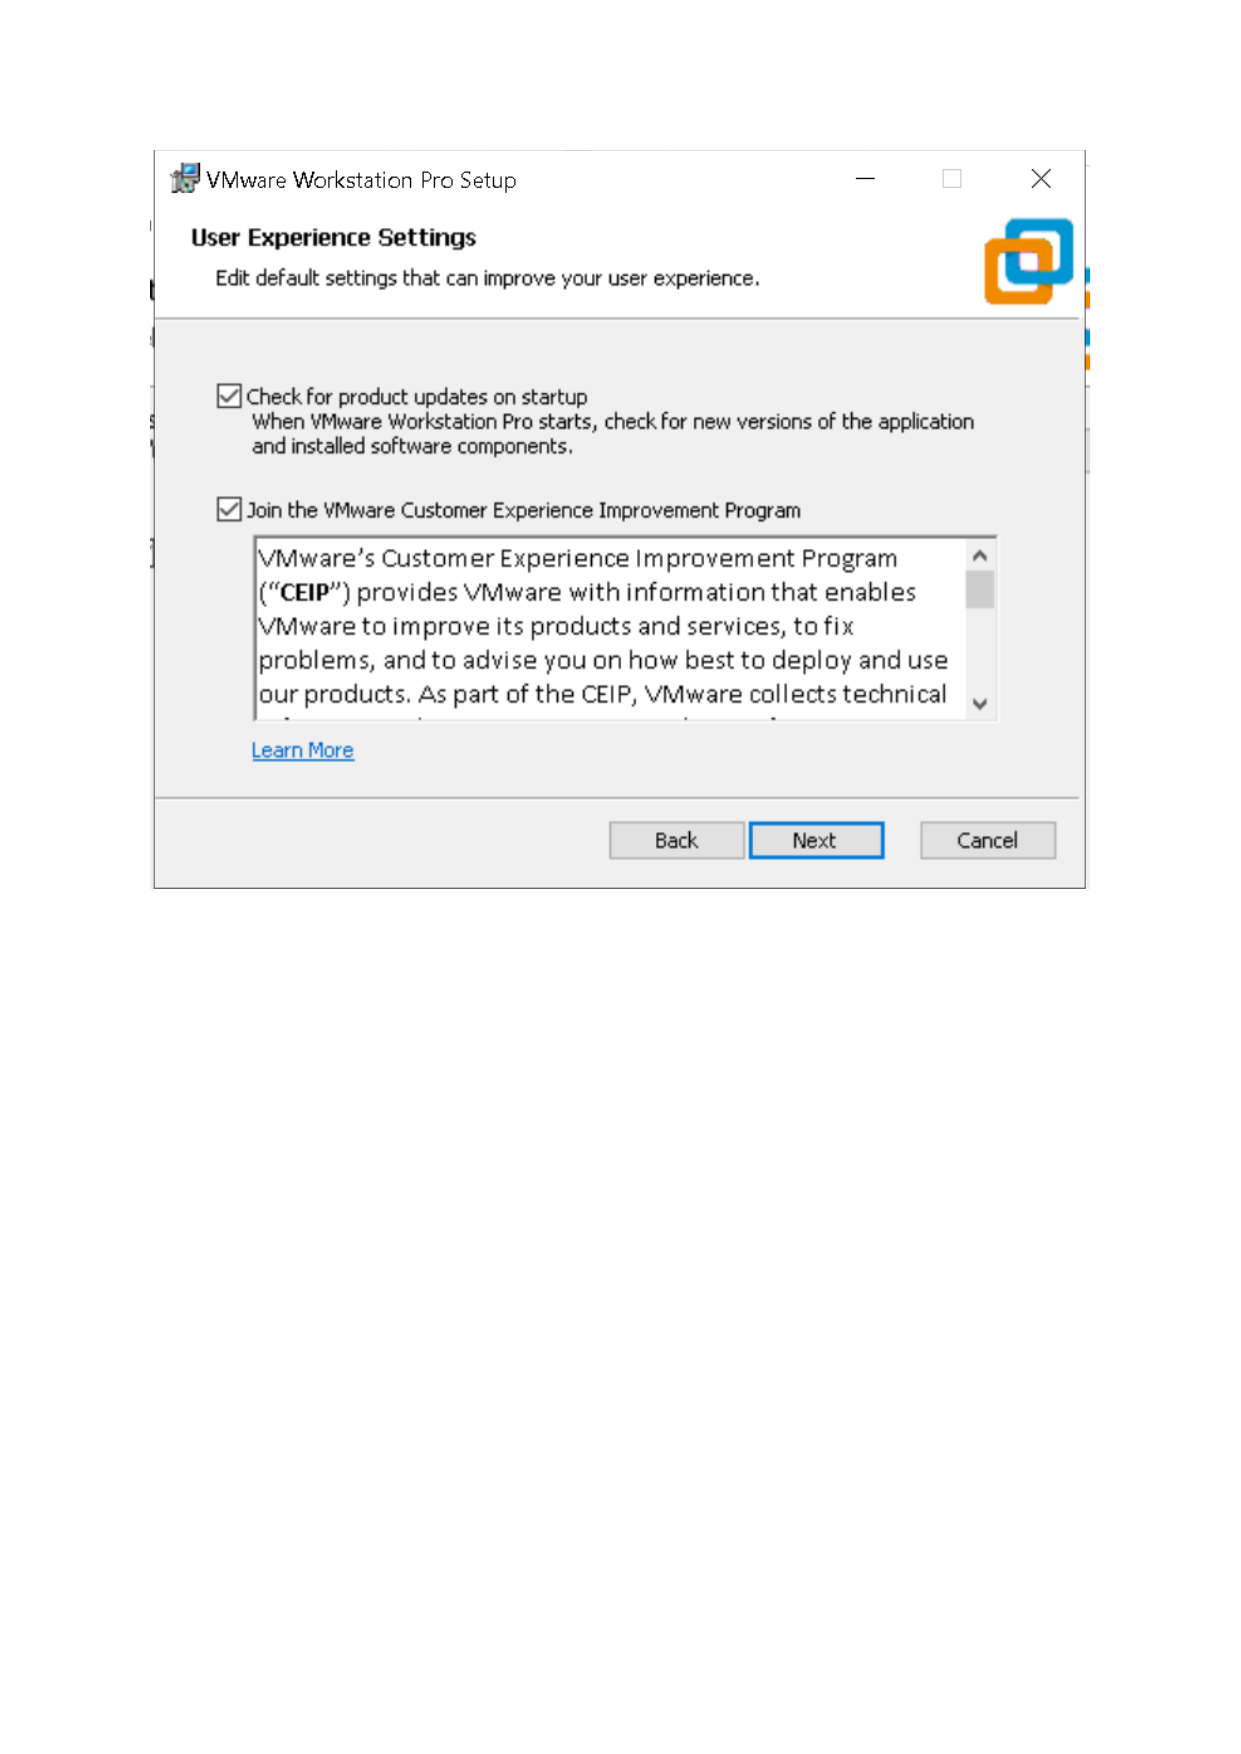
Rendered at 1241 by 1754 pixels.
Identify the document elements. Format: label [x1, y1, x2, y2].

picture [150, 150, 1091, 889]
